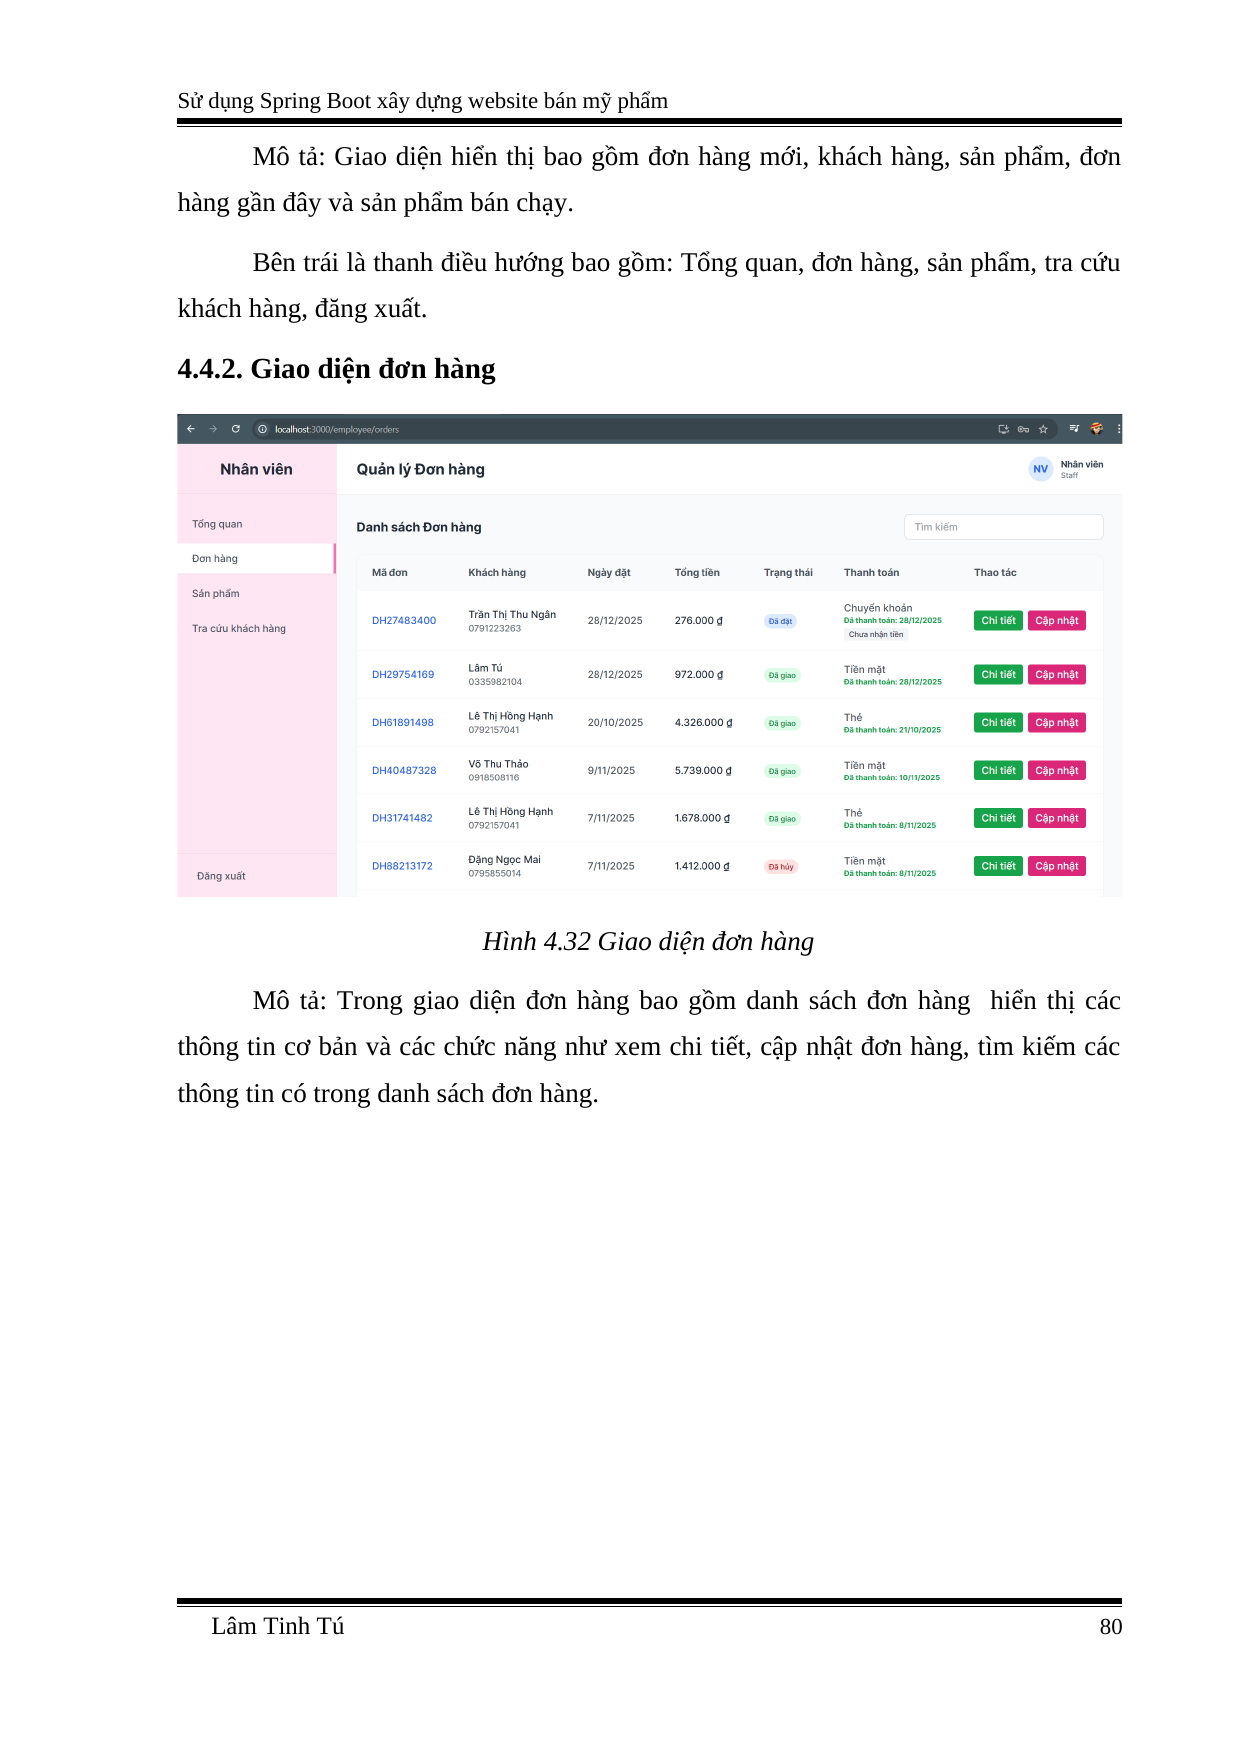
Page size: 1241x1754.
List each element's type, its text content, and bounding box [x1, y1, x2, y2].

text Mô tả: Giao diện hiển thị bao gồm đơn hàng mới, khách hàng, sản phẩm, đơn hàng gần đây và sản phẩm bán chạy. [177, 140, 1122, 218]
picture [177, 414, 1123, 897]
subtitle Giao diện đơn hàng [177, 352, 1122, 385]
text Mô tả: Trong giao diện đơn hàng bao gồm danh sách đơn hàng hiển thị các thông tin cơ bản và các chức năng như xem chi tiết, cập nhật đơn hàng, tìm kiếm các thông tin có trong danh sách đơn hàng. [177, 984, 1122, 1108]
text Bên trái là thanh điều hướng bao gồm: Tổng quan, đơn hàng, sản phẩm, tra cứu khách hàng, đăng xuất. [177, 246, 1122, 323]
